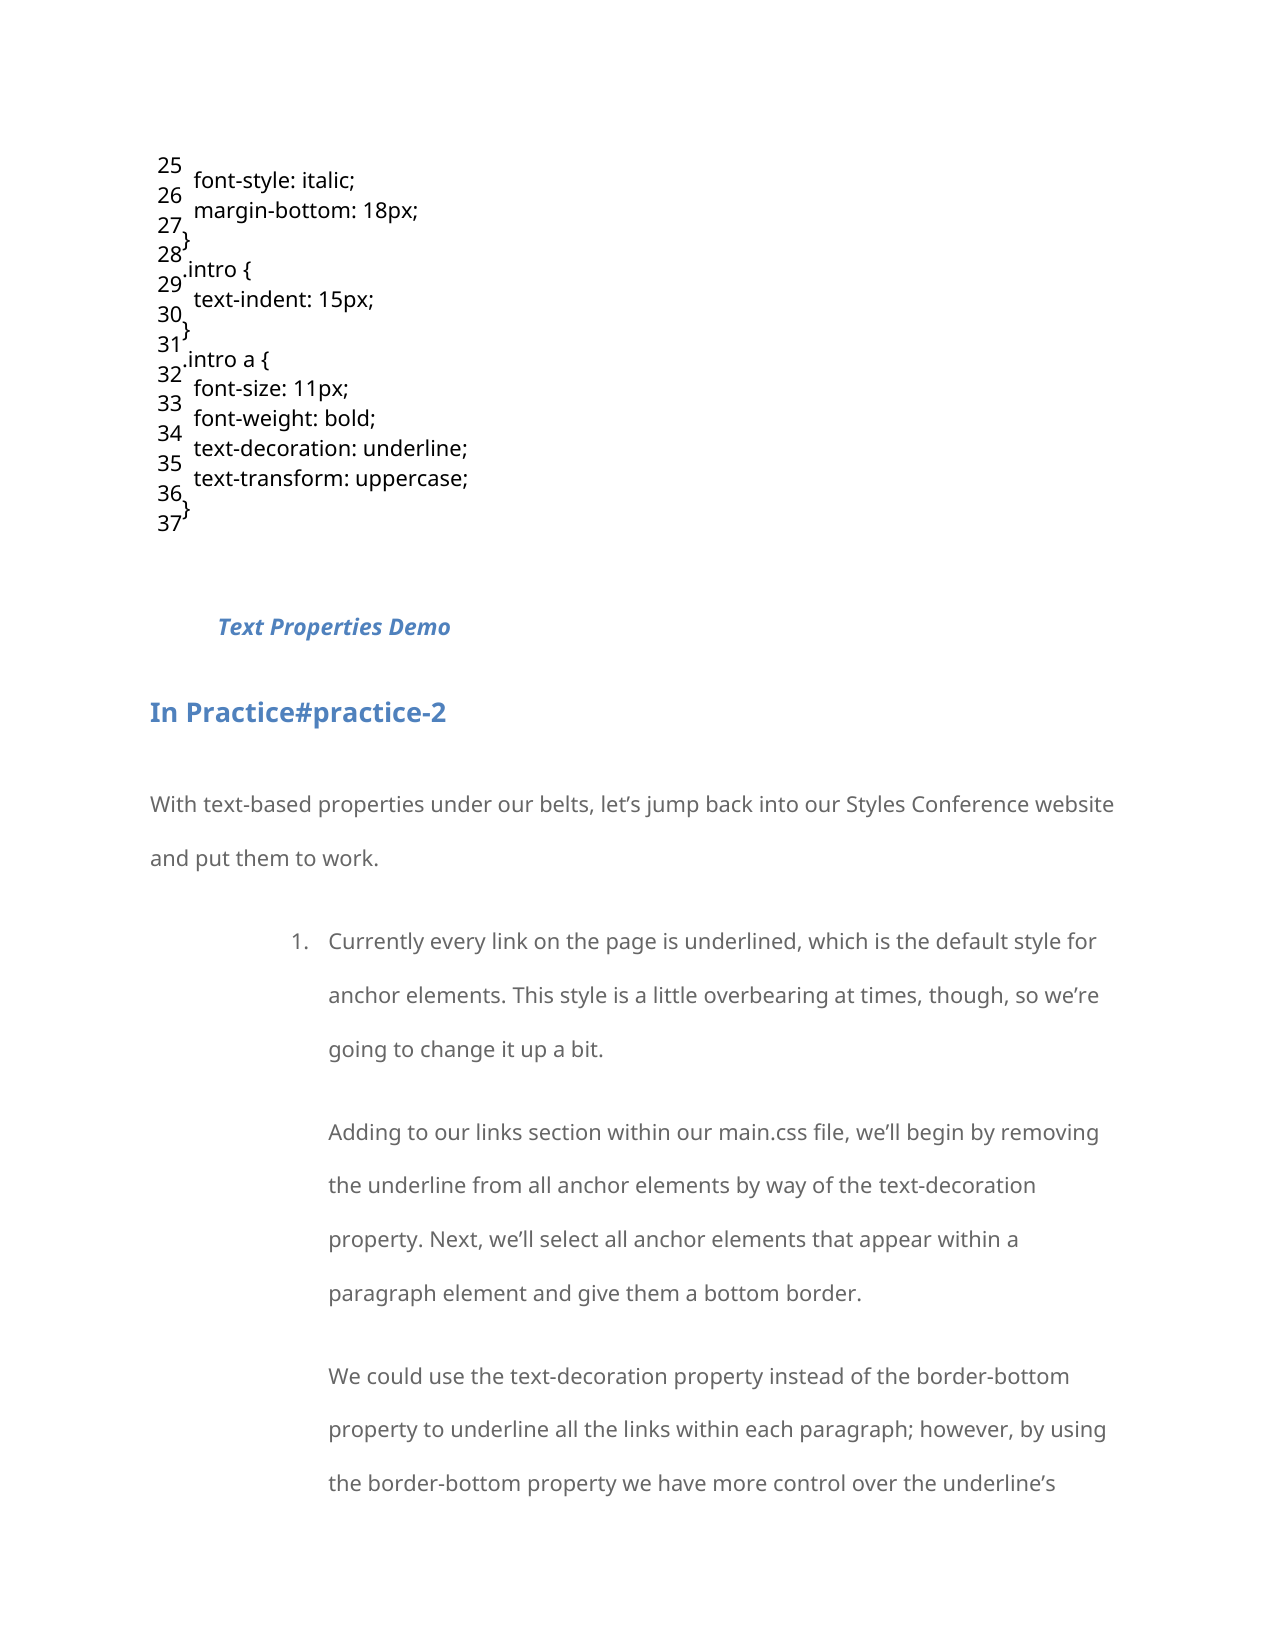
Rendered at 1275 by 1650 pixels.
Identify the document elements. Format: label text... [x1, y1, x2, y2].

text With text-based properties under our belts, let’s jump back into our Styles Conference website and put them to work. [150, 766, 1125, 873]
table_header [149, 150, 182, 537]
subtitle In Practice#practice-2 [150, 694, 1125, 731]
subtitle Text Properties Demo [217, 589, 1058, 642]
text Adding to our links section within our main.css file, we’ll begin by removing the underline from all anchor elements by way of the text-decoration property. Next, we’ll select all anchor elements that appear within a paragraph element and give them a bottom border. [328, 1093, 1125, 1308]
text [328, 1337, 1125, 1498]
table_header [182, 150, 1123, 537]
list Currently every link on the page is underlined, which is the default style for anchor elements. This style is a little overbearing at times, though, so we’re going to change it up a bit. [291, 902, 1125, 1063]
